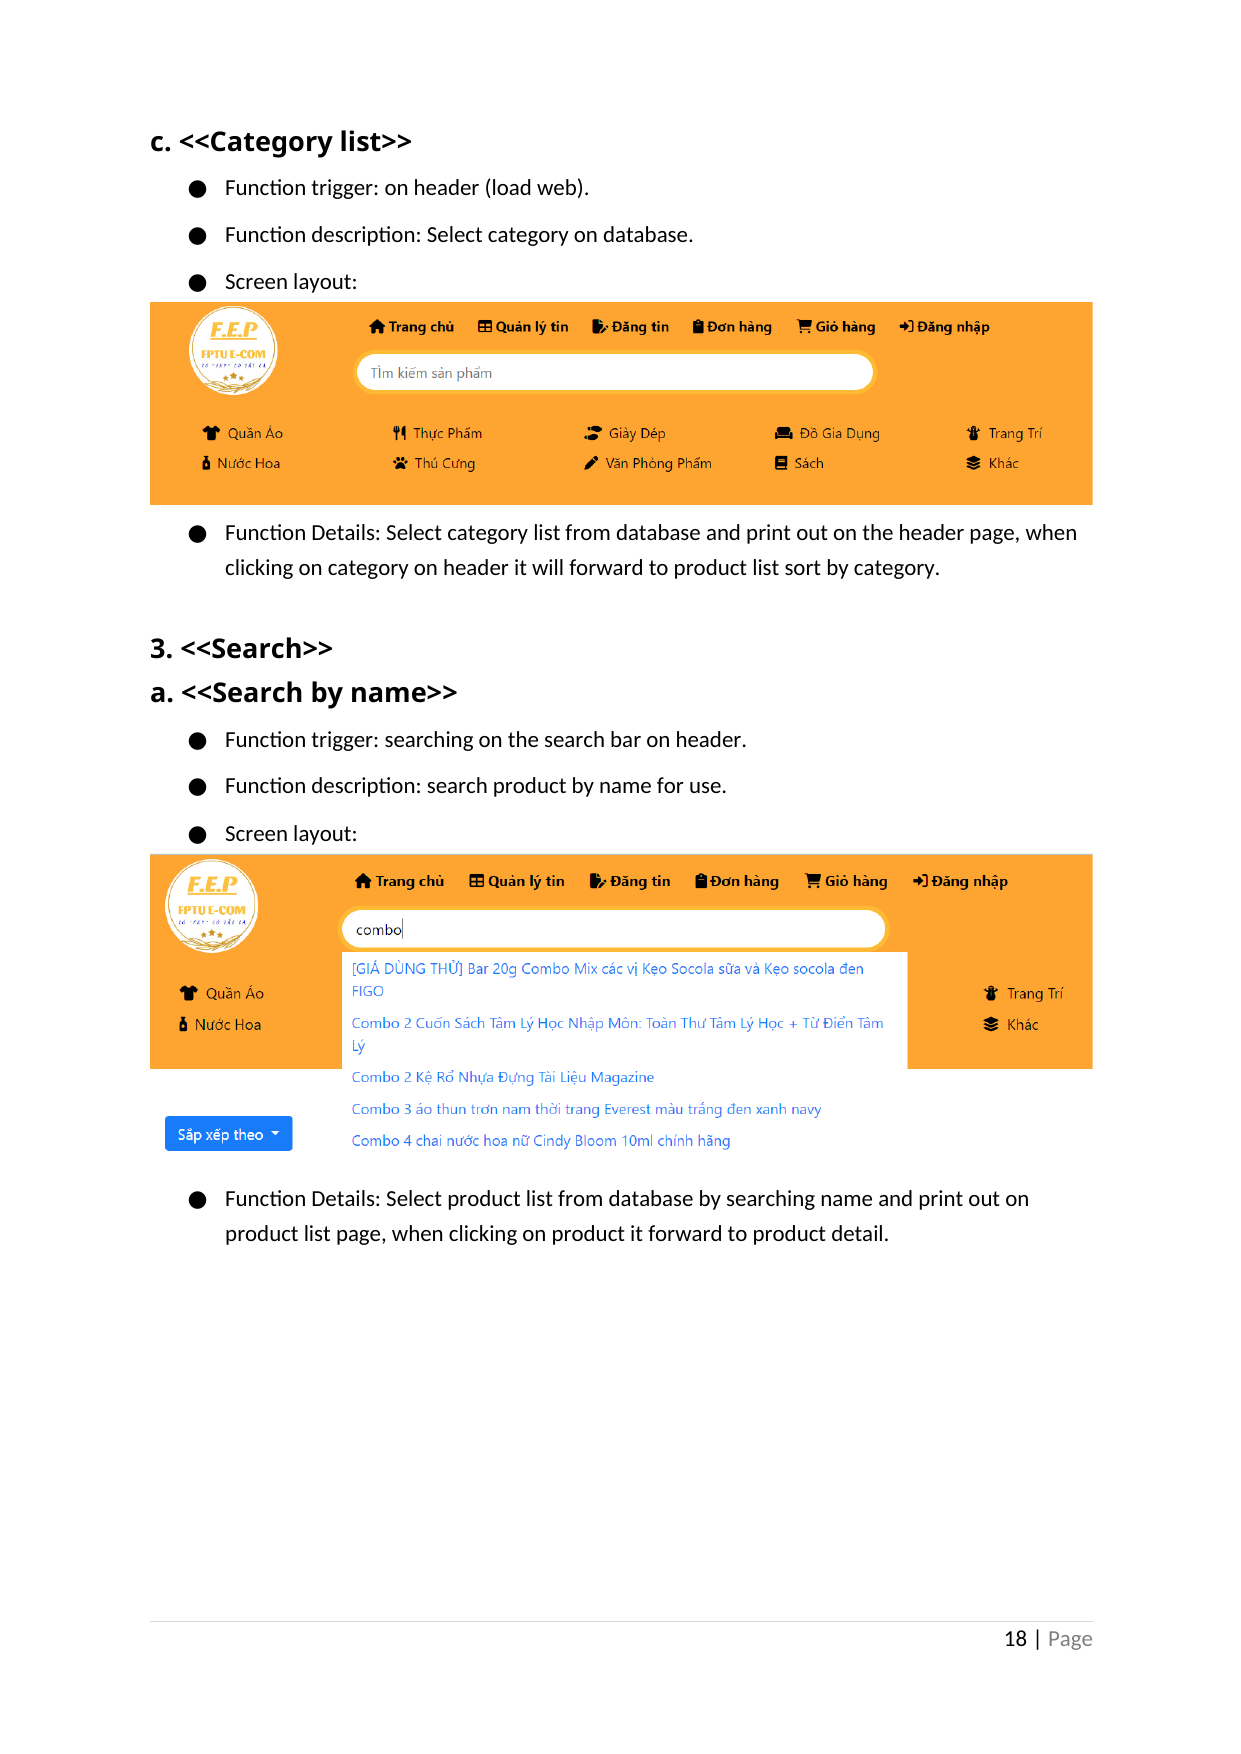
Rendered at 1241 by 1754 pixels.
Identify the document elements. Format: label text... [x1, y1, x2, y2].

picture [150, 302, 1093, 507]
list Screen layout: [187, 256, 1093, 302]
list Function Details: Select product list from database by searching name and print out on product list page, when clicking on product it forward to product detail. [187, 1173, 1093, 1247]
list Screen layout: [187, 807, 1093, 853]
list Function trigger: on header (load web). [187, 162, 1093, 209]
list Function Details: Select category list from database and print out on the header page, when clicking on category on header it will forward to product list sort by category. [187, 507, 1093, 581]
list Function description: search product by name for use. [187, 760, 1093, 807]
subtitle a. <<Search by name>> [150, 673, 1093, 710]
subtitle c. <<Category list>> [150, 122, 1093, 159]
picture [150, 853, 1093, 1173]
subtitle 3. <<Search>> [150, 629, 1093, 666]
list Function trigger: searching on the search bar on header. [187, 713, 1093, 760]
list Function description: Select category on database. [187, 209, 1093, 256]
